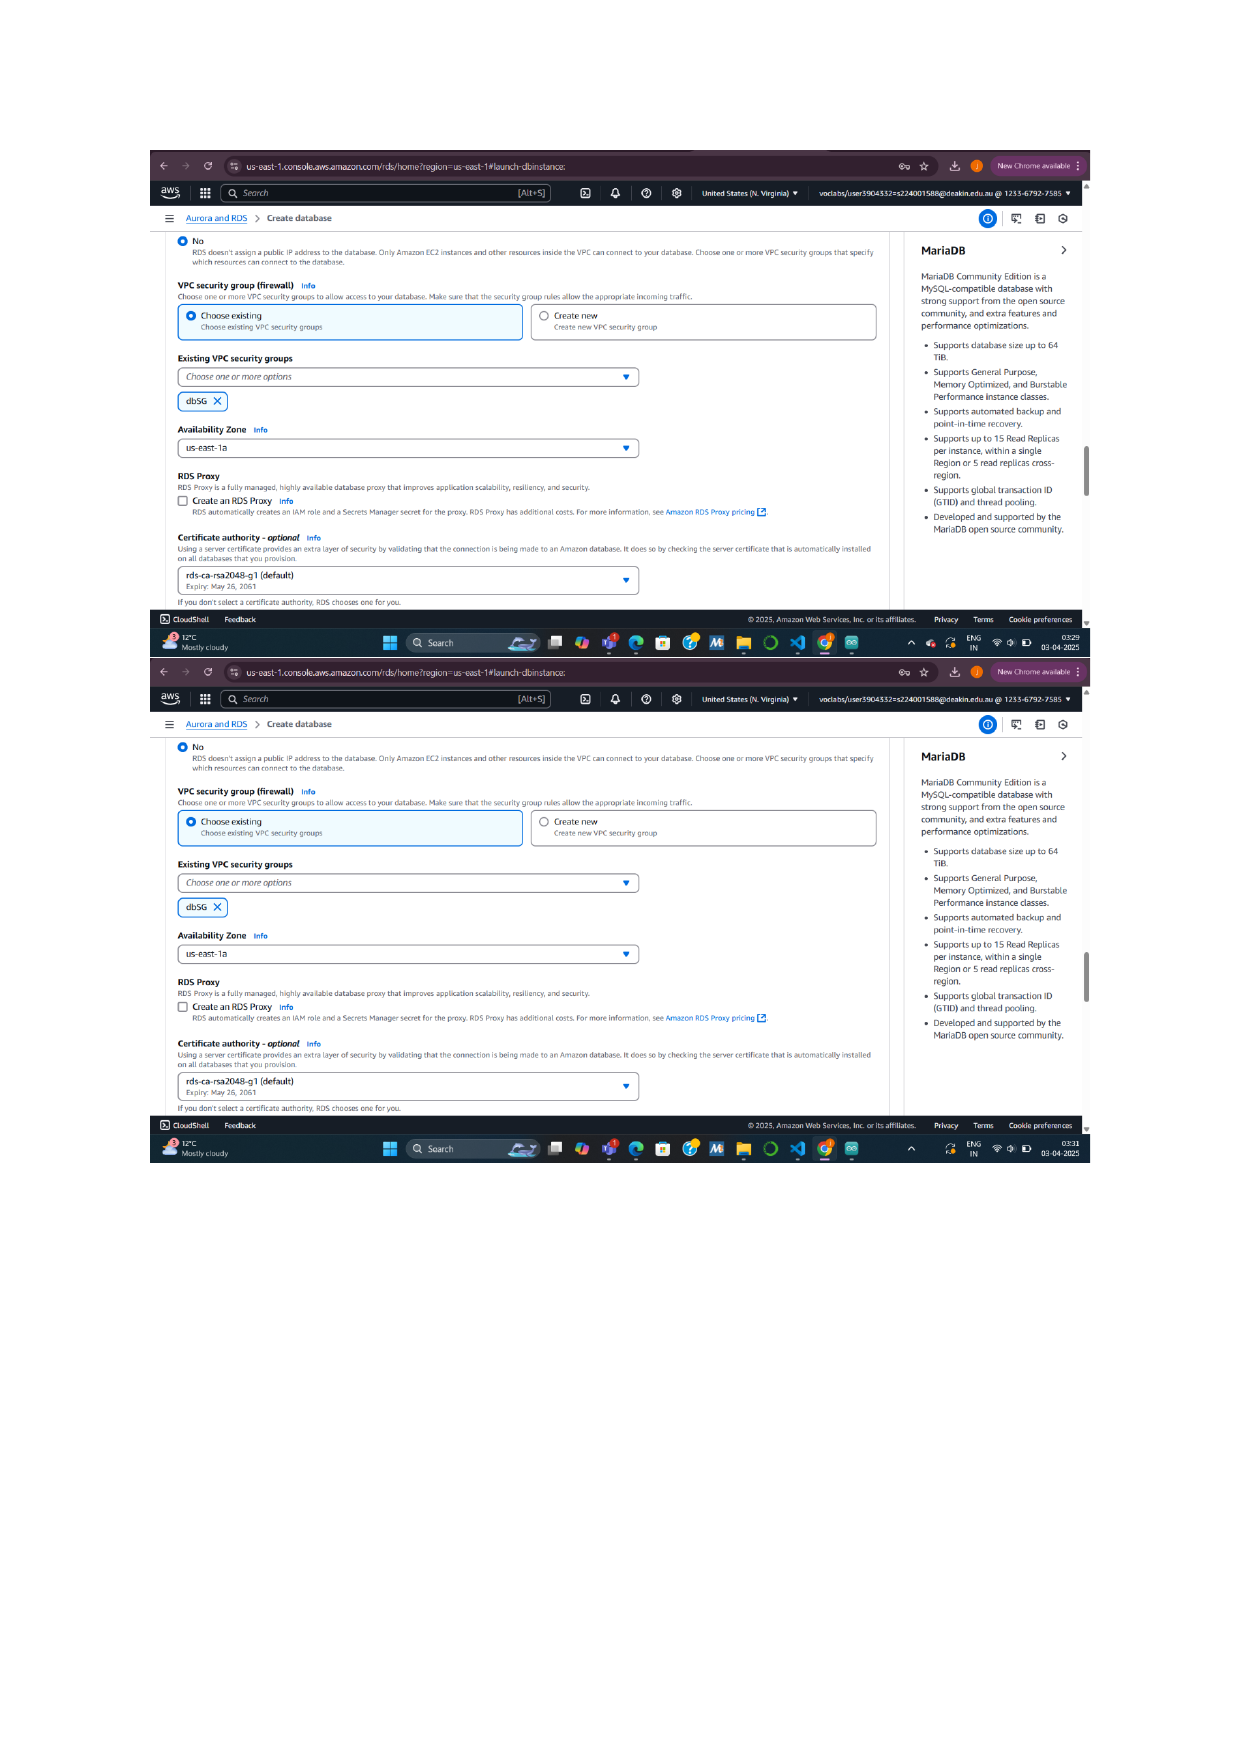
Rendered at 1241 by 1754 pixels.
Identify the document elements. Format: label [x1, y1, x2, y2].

picture [150, 150, 1091, 657]
picture [150, 658, 1091, 1163]
